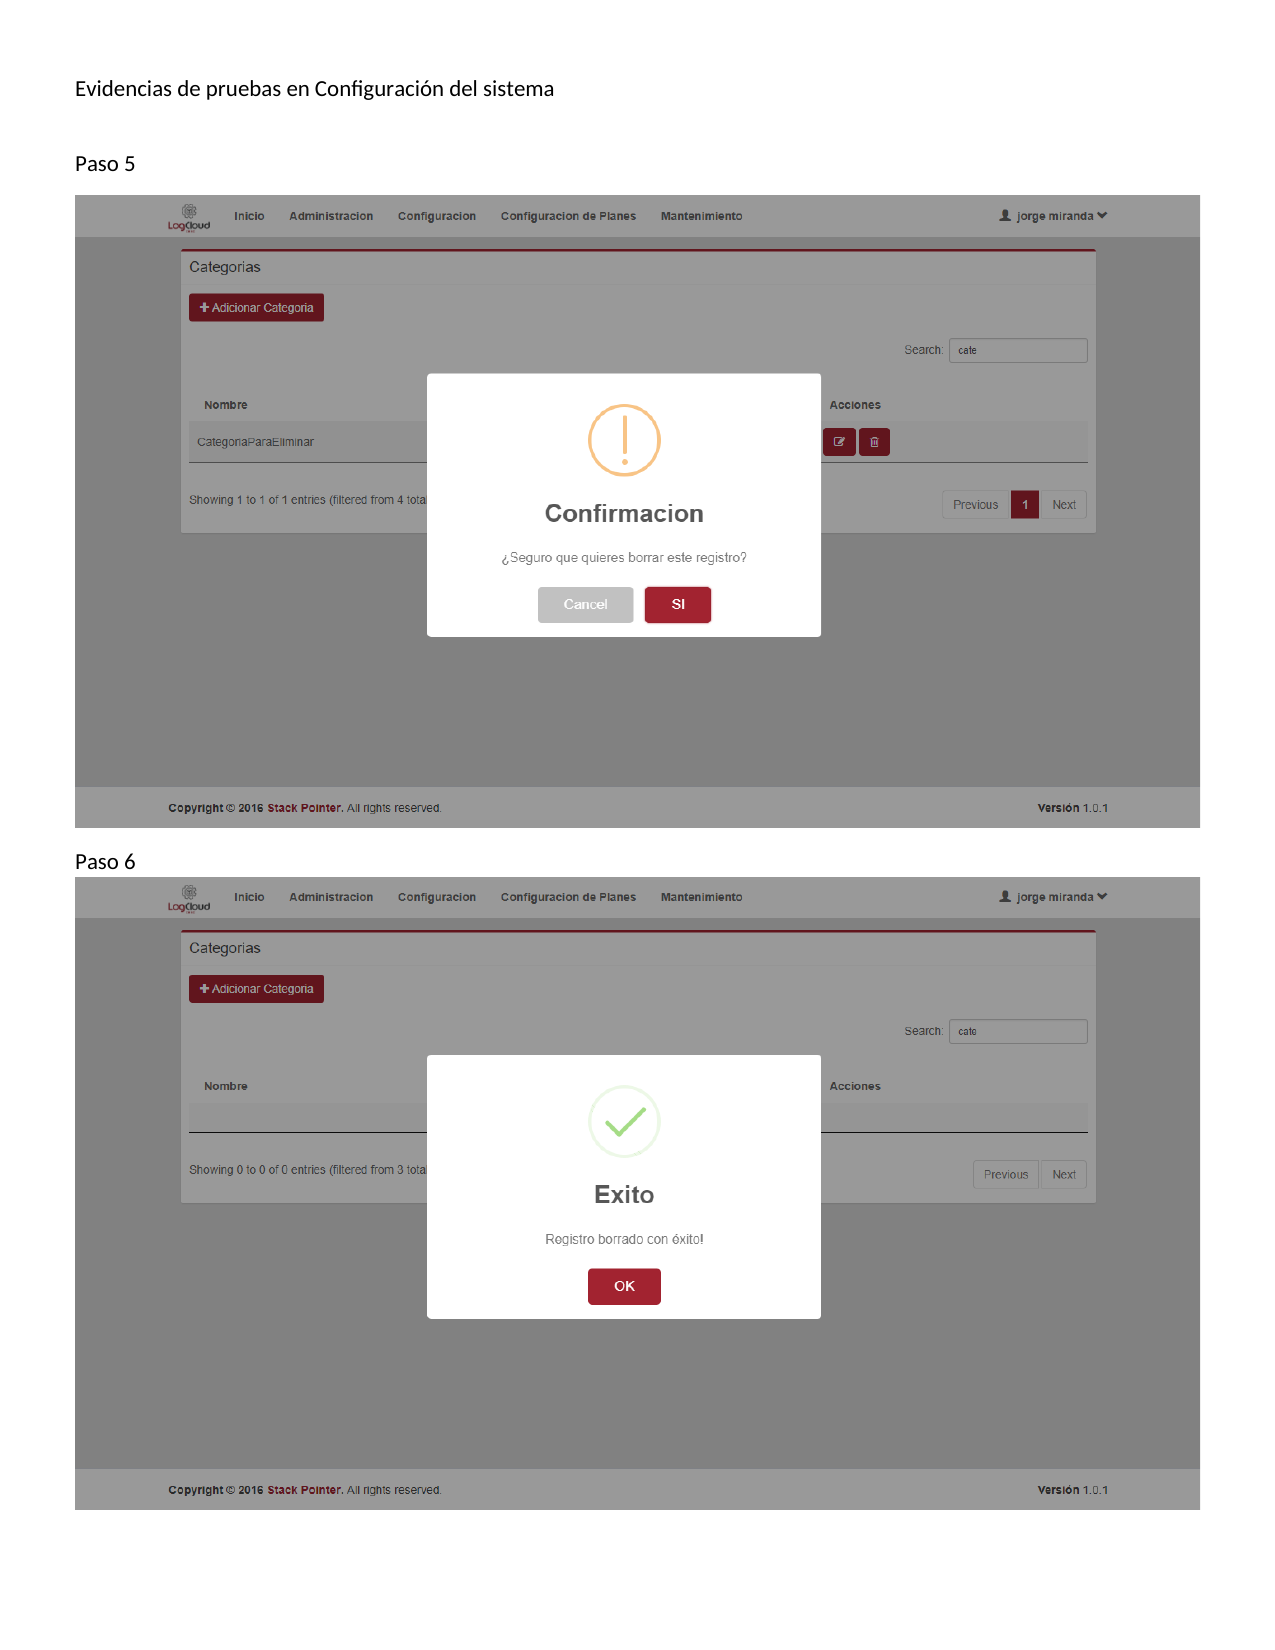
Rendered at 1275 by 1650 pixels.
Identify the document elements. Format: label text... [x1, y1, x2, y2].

picture [75, 877, 1200, 1510]
text Paso 5 [75, 149, 1200, 177]
picture [75, 195, 1200, 828]
text Paso 6 [75, 847, 1200, 877]
